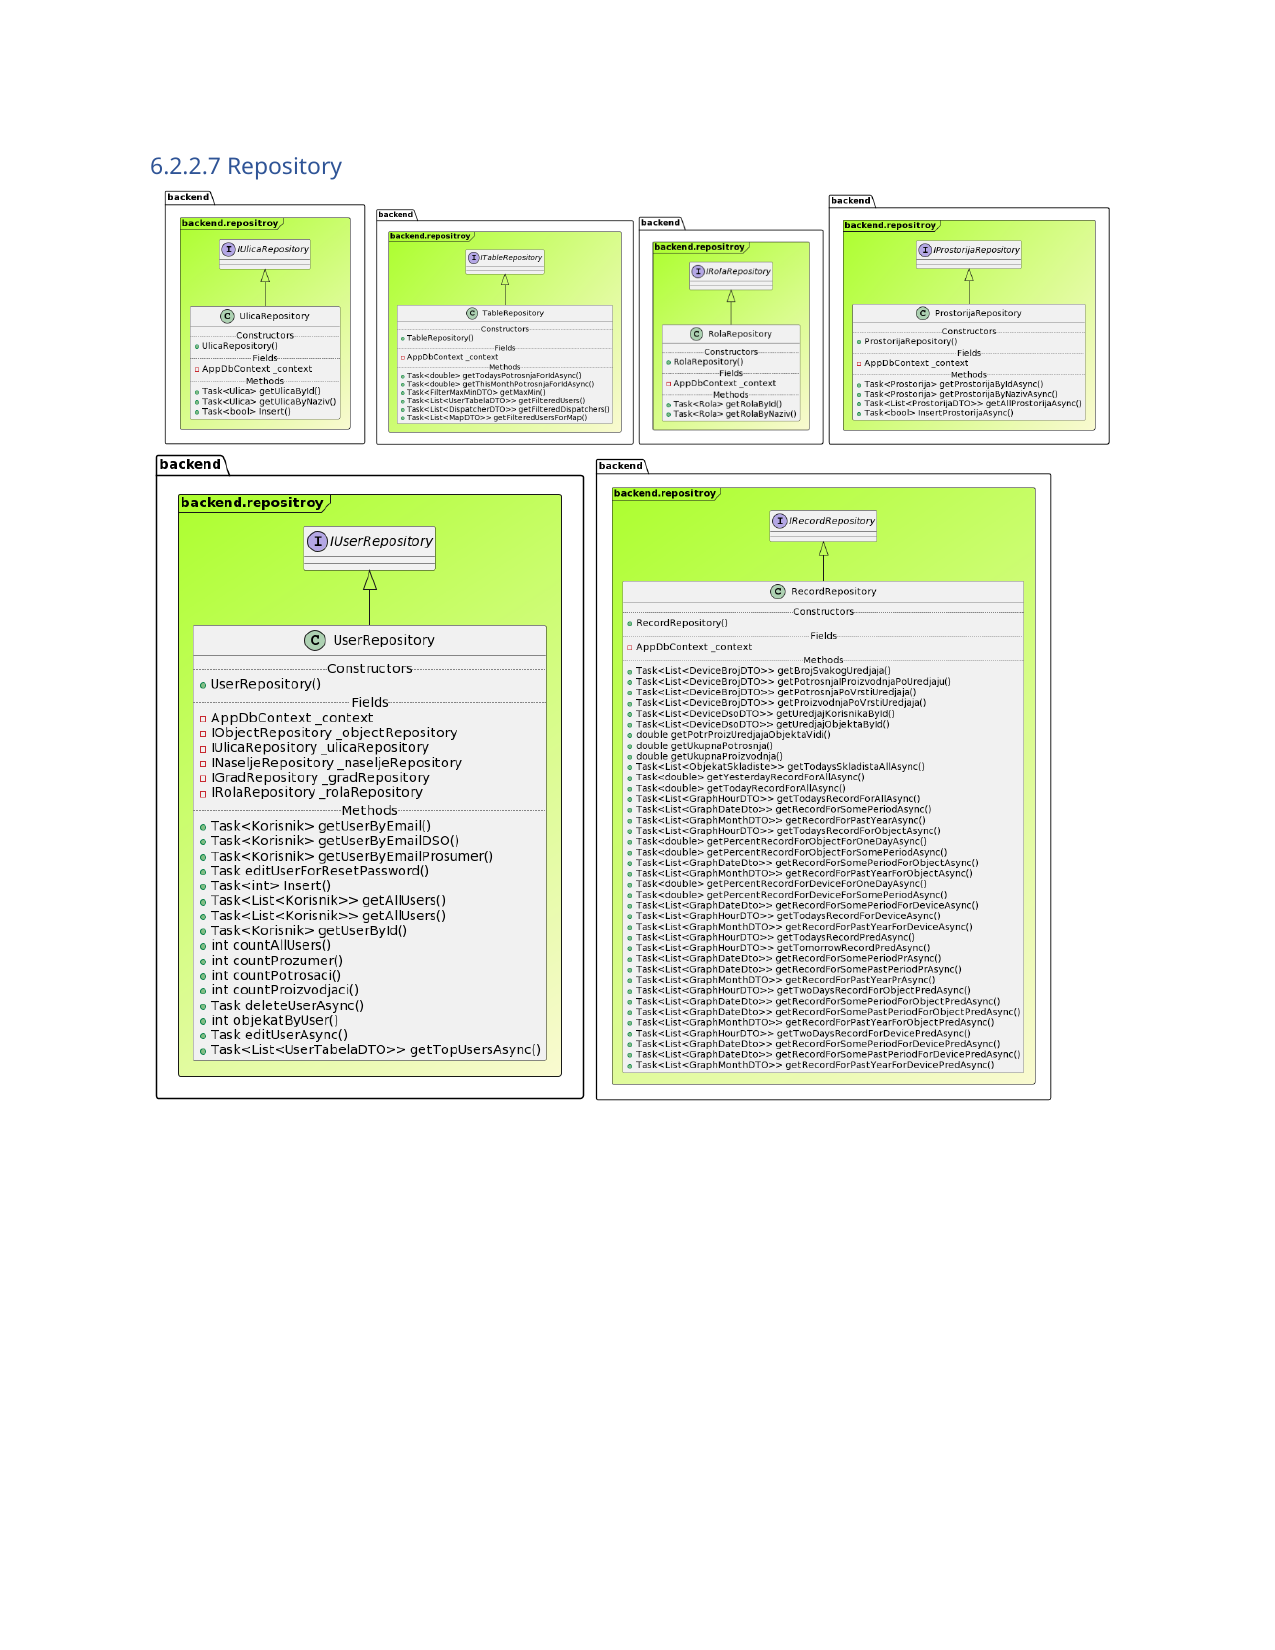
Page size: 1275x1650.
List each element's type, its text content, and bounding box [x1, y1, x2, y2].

picture [161, 187, 368, 447]
picture [373, 191, 1112, 447]
picture [592, 455, 1054, 1103]
subtitle 6.2.2.7 Repository [150, 150, 1125, 181]
picture [150, 449, 588, 1103]
